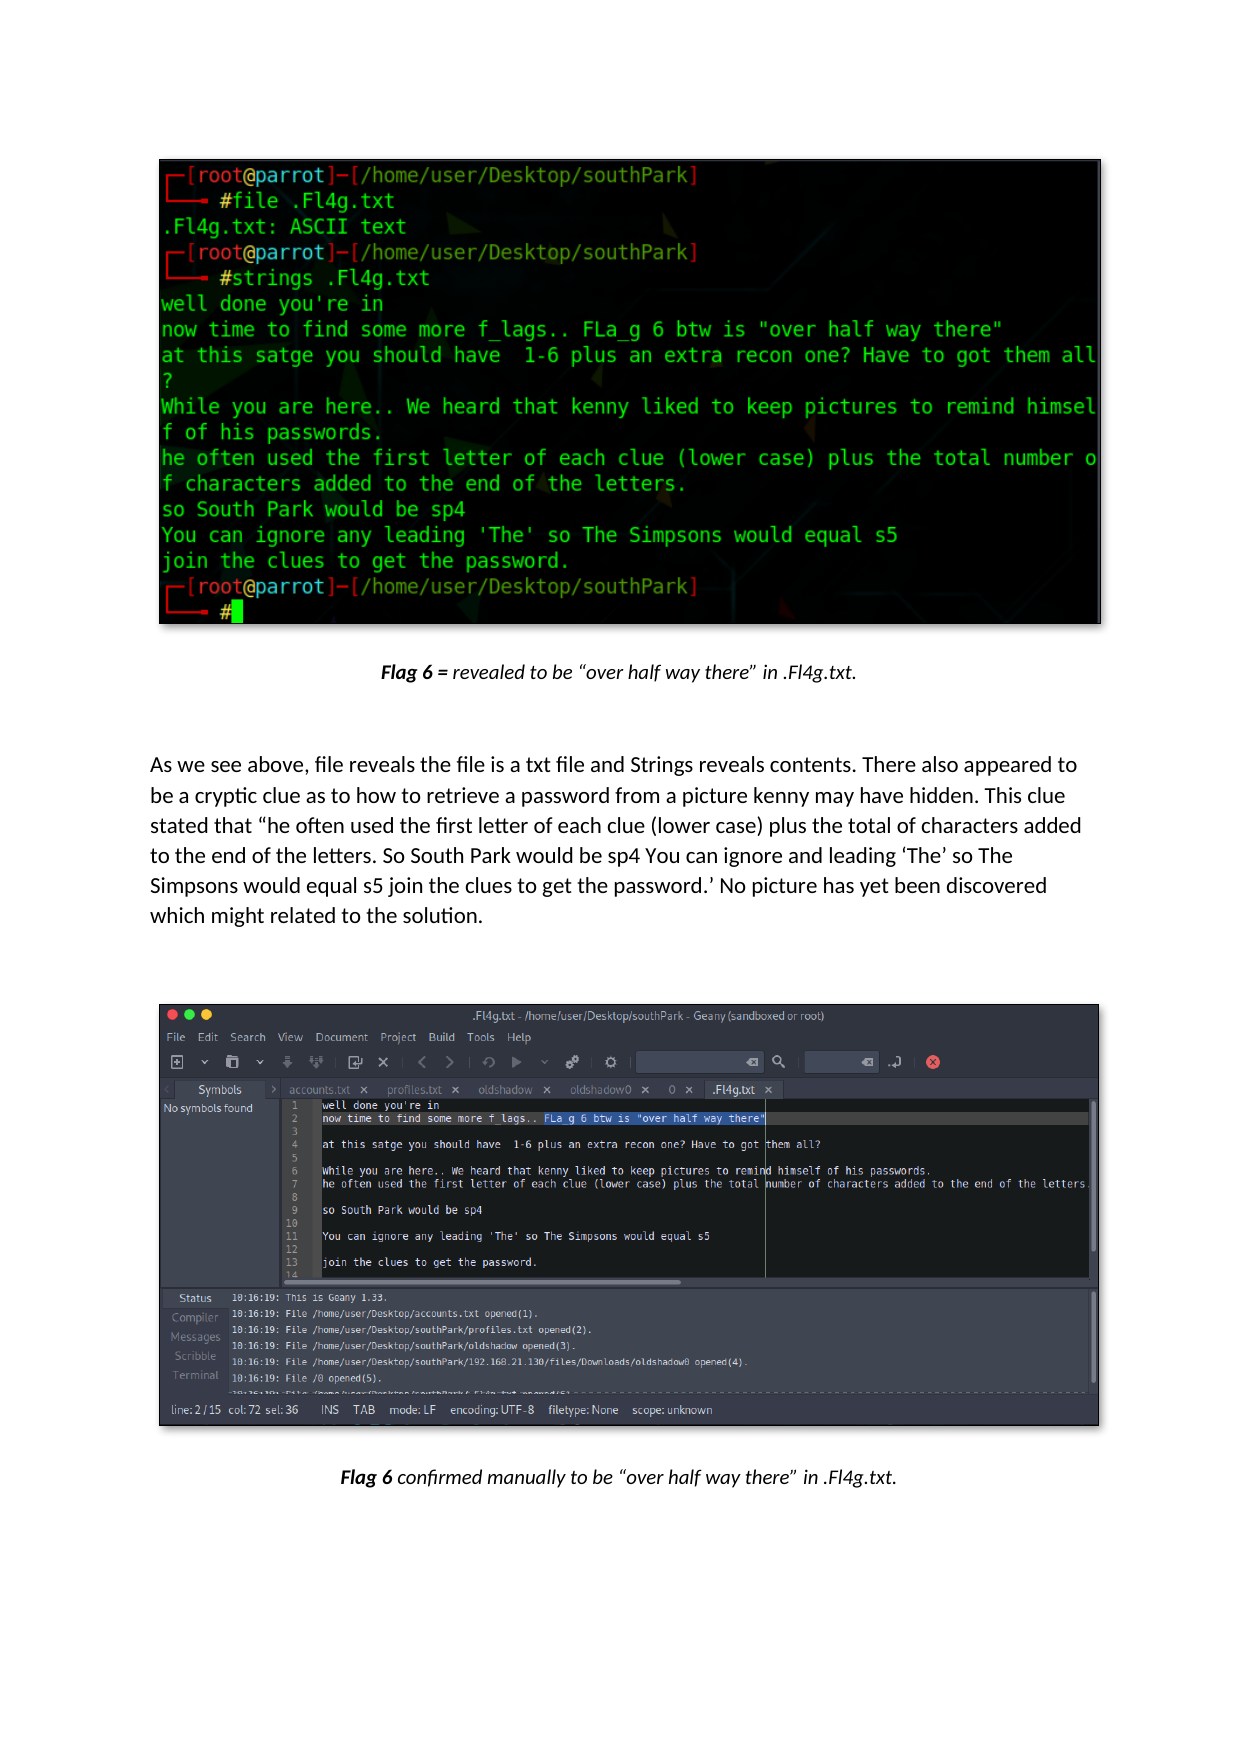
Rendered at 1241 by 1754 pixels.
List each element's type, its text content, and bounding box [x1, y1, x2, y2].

picture [160, 1005, 1098, 1425]
picture [160, 160, 1100, 623]
text As we see above, file reveals the file is a txt file and Strings reveals contents. There also appeared to be a cryptic clue as to how to retrieve a password from a picture kenny may have hidden. This clue stated that “he often used the first letter of each clue (lower case) plus the total of characters added to the end of the letters. So South Park would be sp4 You can ignore and leading ‘The’ so The Simpsons would equal s5 join the clues to get the password.’ No picture has yet been discovered which might related to the solution. [150, 751, 1090, 929]
text Flag 6 confirmed manually to be “over half way there” in .Fl4g.txt. [150, 1464, 1090, 1490]
text Flag 6 = revealed to be “over half way there” in .Fl4g.txt. [150, 659, 1090, 685]
